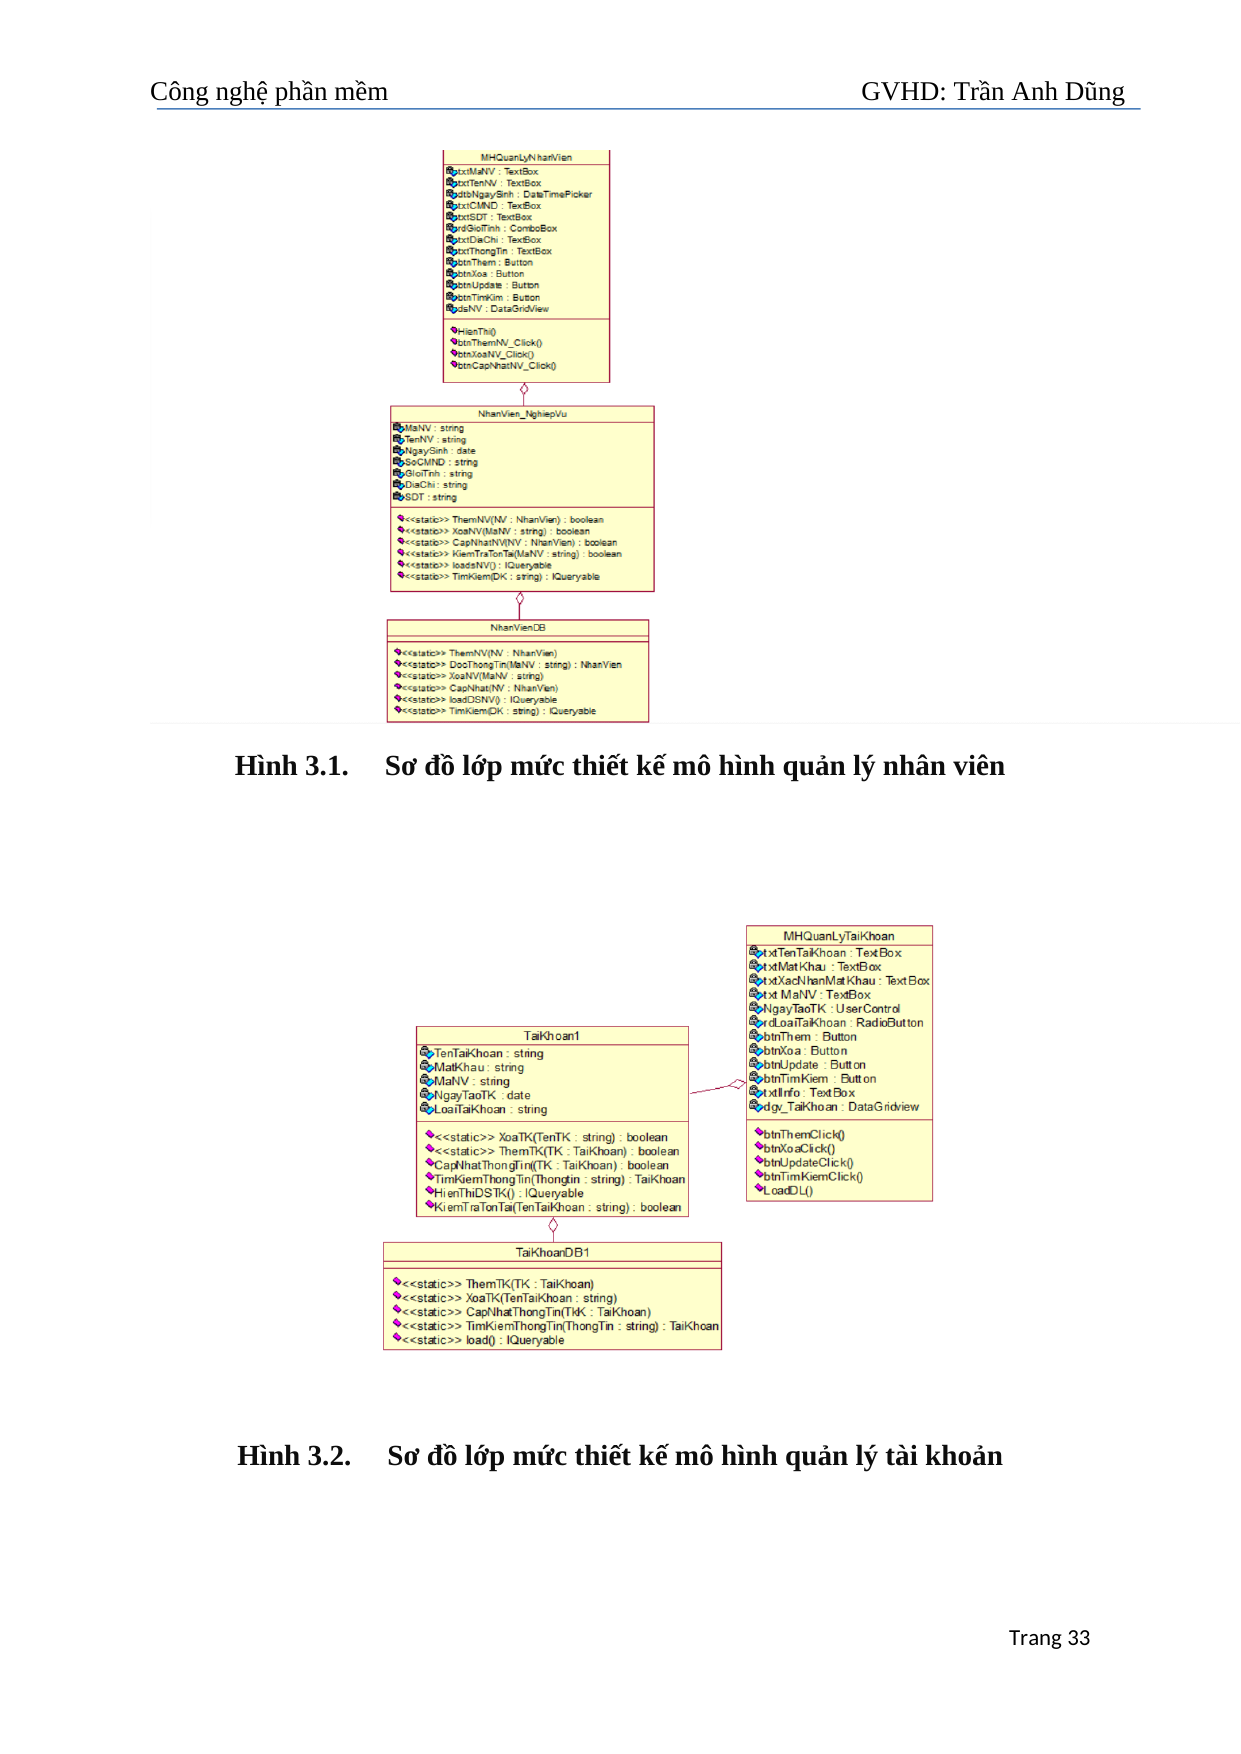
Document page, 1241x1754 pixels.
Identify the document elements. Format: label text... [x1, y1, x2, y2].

picture [150, 899, 1125, 1414]
subtitle Sơ đồ lớp mức thiết kế mô hình quản lý tài khoản [150, 1438, 1090, 1472]
picture [150, 150, 1241, 724]
subtitle Sơ đồ lớp mức thiết kế mô hình quản lý nhân viên [150, 748, 1090, 782]
